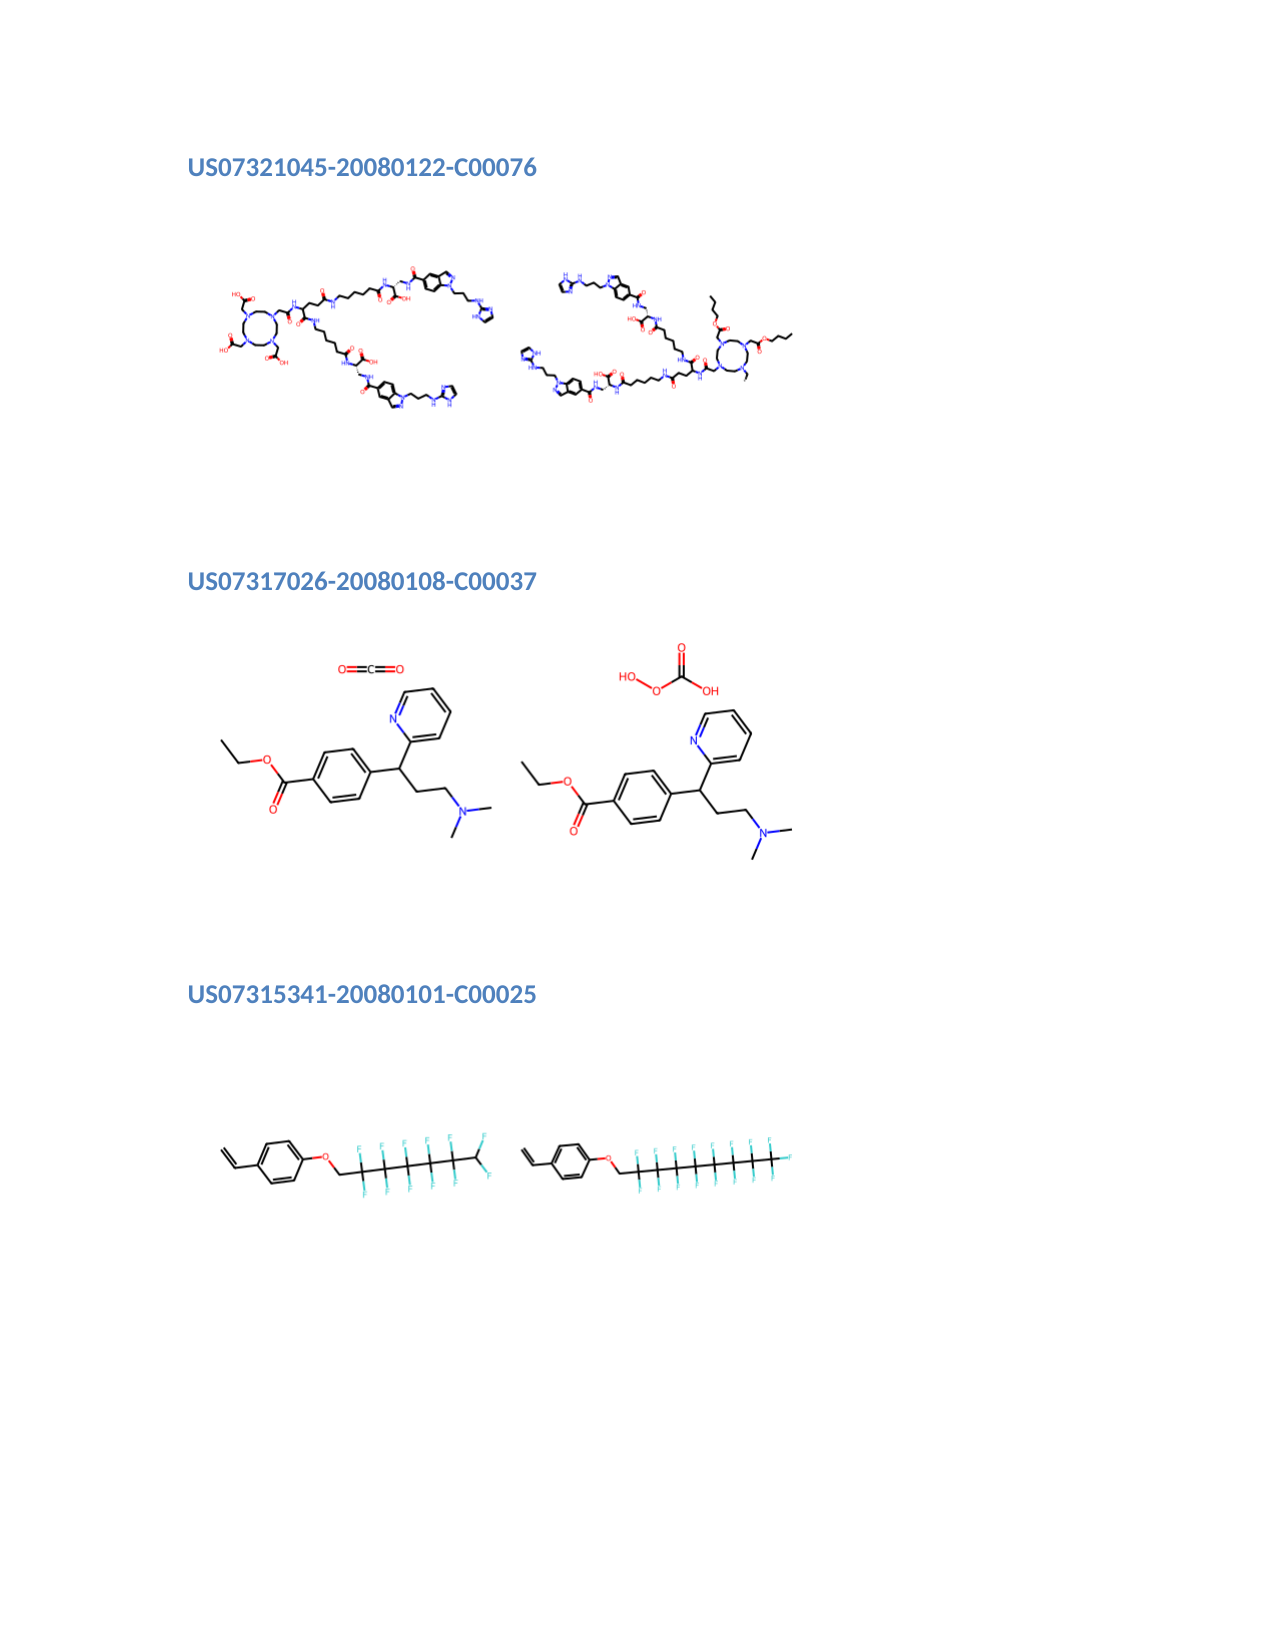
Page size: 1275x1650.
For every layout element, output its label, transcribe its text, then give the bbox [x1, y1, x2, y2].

picture [206, 187, 807, 488]
subtitle US07317026-20080108-C00037 [187, 564, 1087, 597]
subtitle US07321045-20080122-C00076 [187, 150, 1087, 183]
subtitle US07315341-20080101-C00025 [187, 977, 1087, 1010]
picture [206, 1015, 807, 1316]
picture [206, 601, 807, 902]
